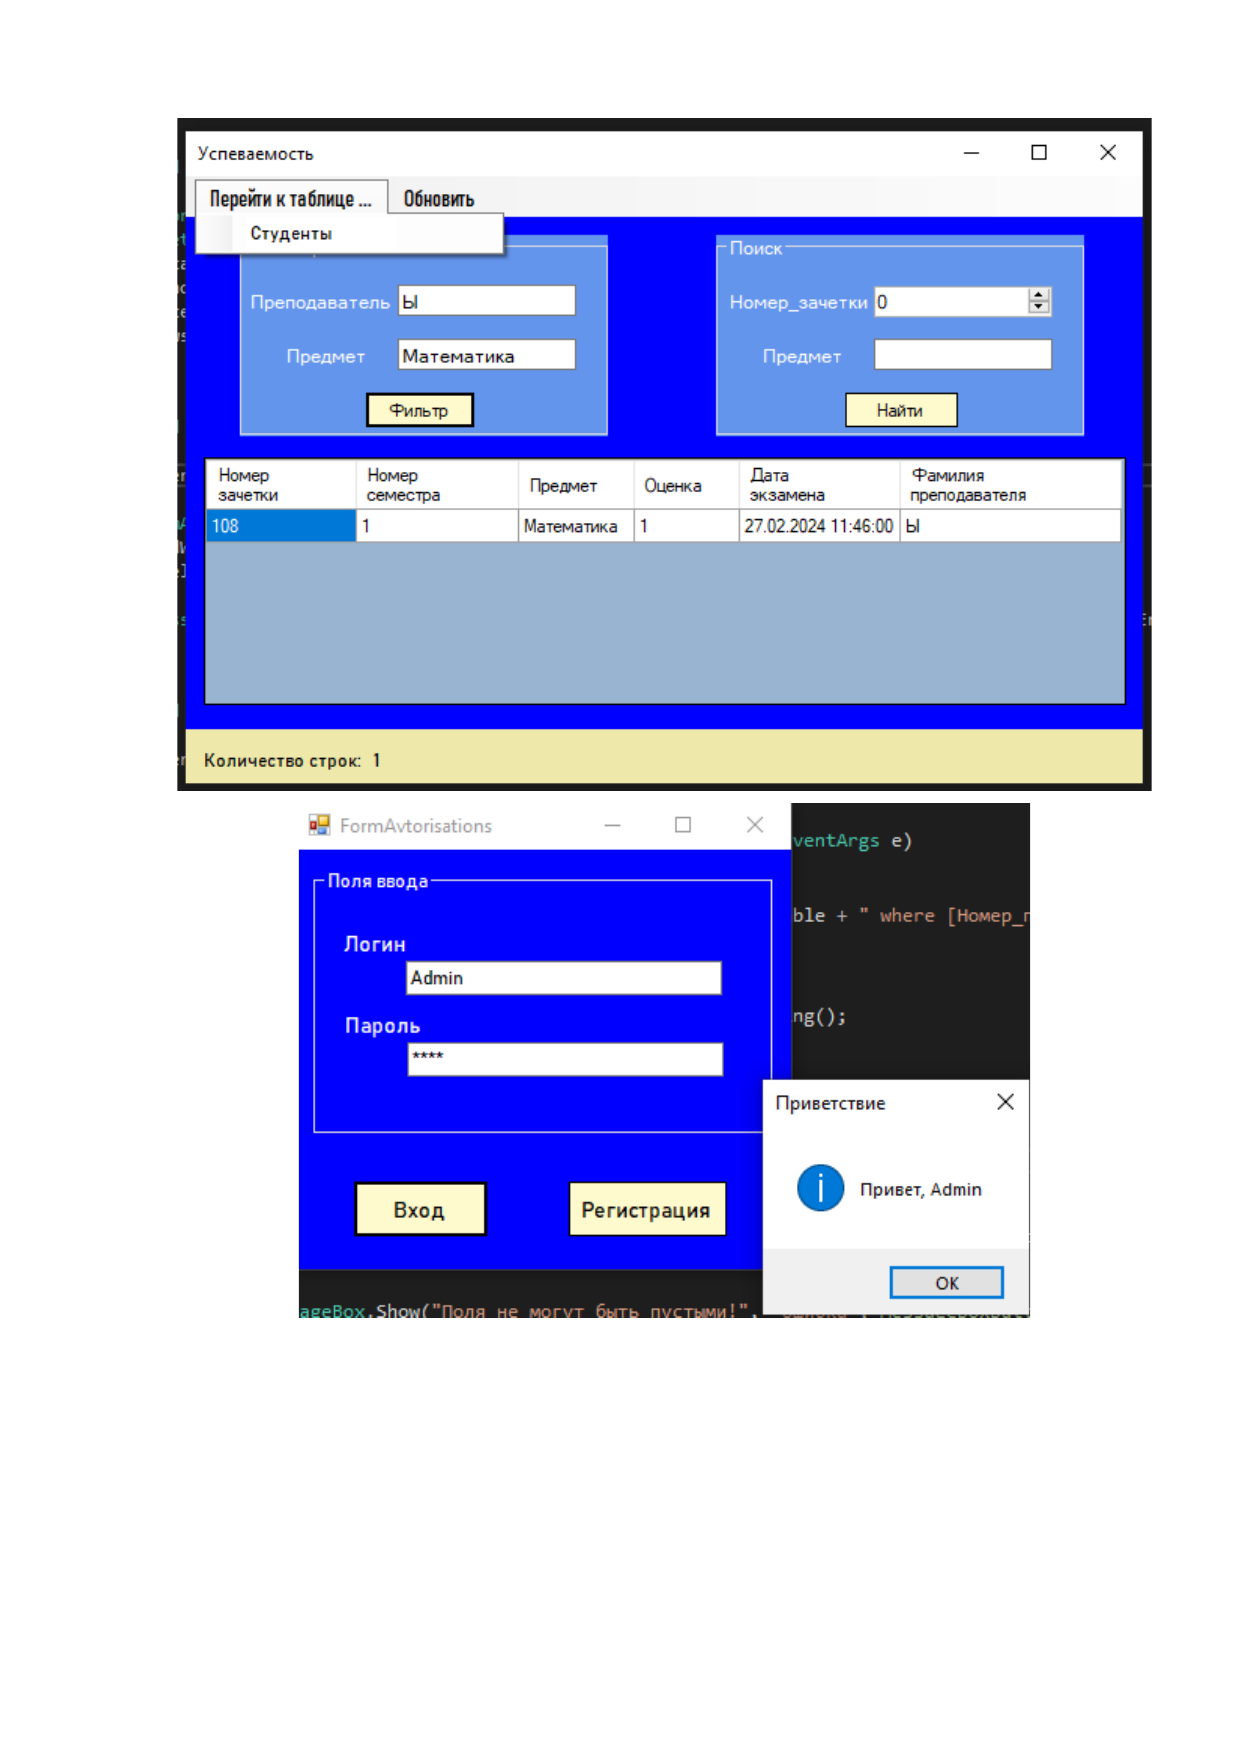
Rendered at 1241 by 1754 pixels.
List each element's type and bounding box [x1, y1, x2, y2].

picture [177, 118, 1152, 791]
picture [298, 803, 1030, 1318]
